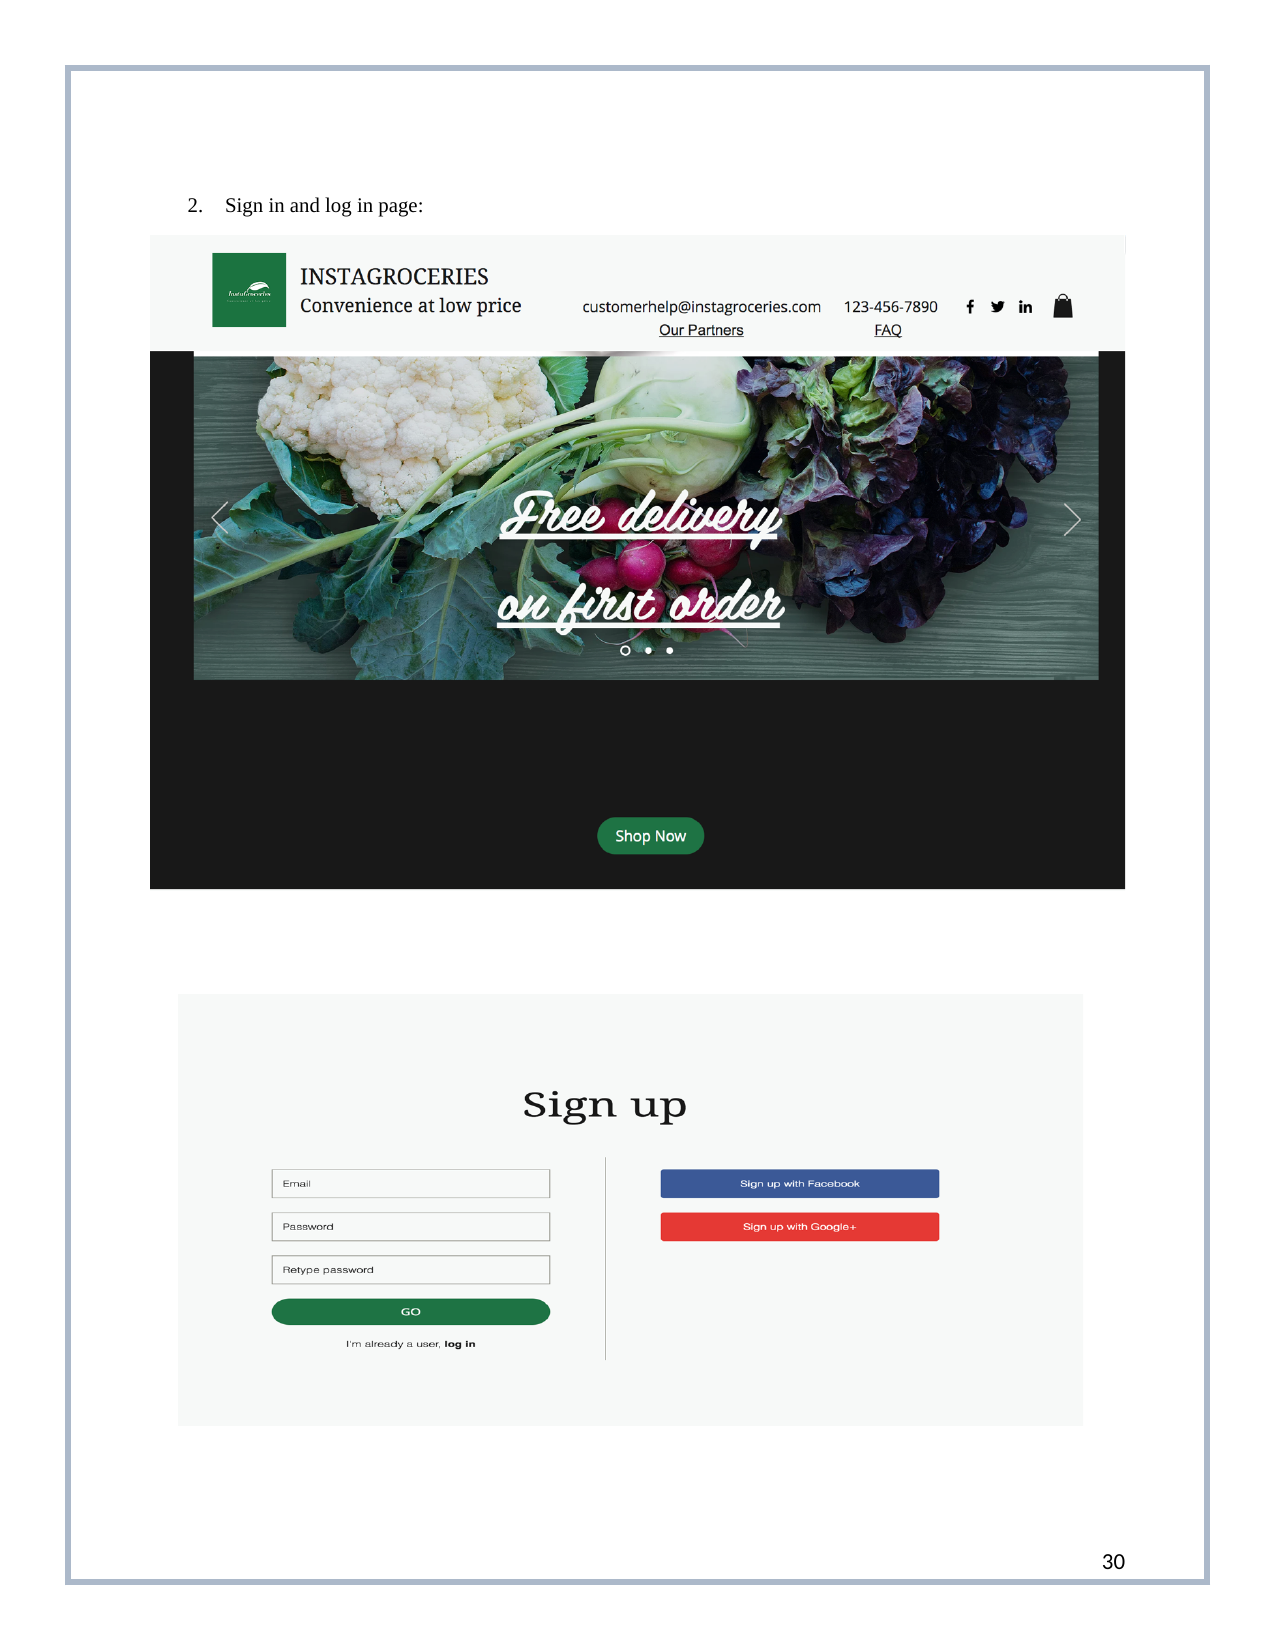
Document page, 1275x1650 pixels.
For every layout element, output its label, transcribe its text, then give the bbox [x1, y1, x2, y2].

picture [178, 994, 1084, 1426]
list Sign in and log in page: [187, 193, 1125, 217]
picture [150, 235, 1125, 891]
